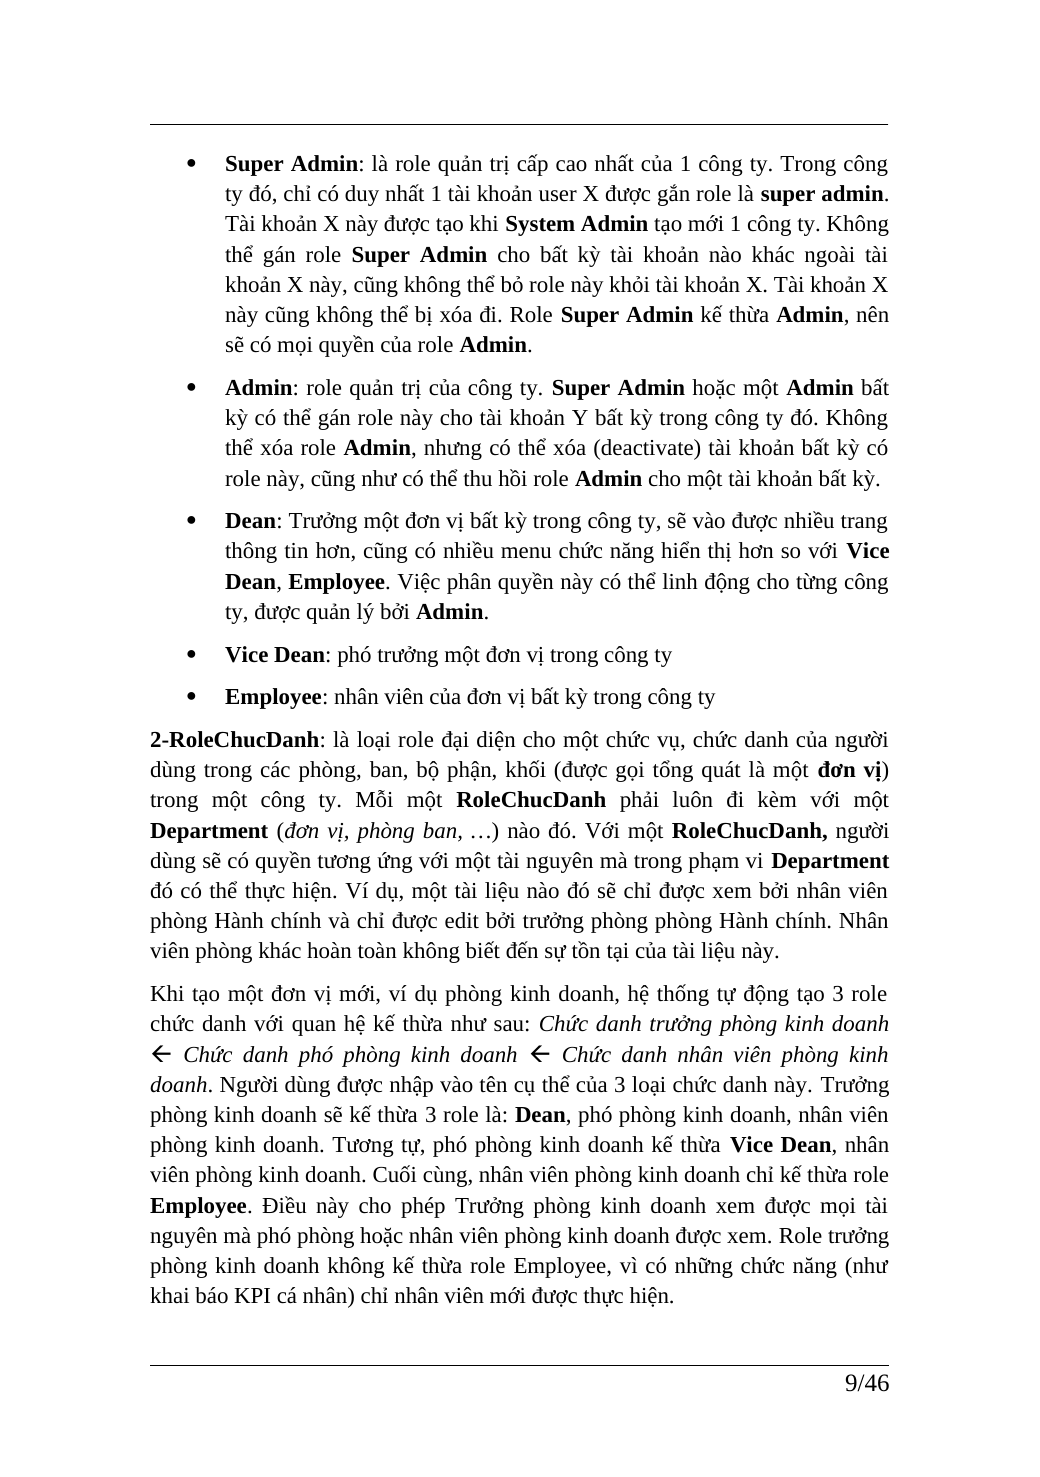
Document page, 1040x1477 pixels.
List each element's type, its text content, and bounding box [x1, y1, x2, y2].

list Admin: role quản trị của công ty. Super Admin hoặc một Admin bất kỳ có thể gán role này cho tài khoản Y bất kỳ trong công ty đó. Không thể xóa role Admin, nhưng có thể xóa (deactivate) tài khoản bất kỳ có role này, cũng như có thể thu hồi role Admin cho một tài khoản bất kỳ. [187, 374, 889, 491]
list Employee: nhân viên của đơn vị bất kỳ trong công ty [187, 683, 889, 710]
list Vice Dean: phó trưởng một đơn vị trong công ty [187, 641, 889, 667]
text 2-RoleChucDanh: là loại role đại diện cho một chức vụ, chức danh của người dùng trong các phòng, ban, bộ phận, khối (được gọi tổng quát là một đơn vị) trong một công ty. Mỗi một RoleChucDanh phải luôn đi kèm với một Department (đơn vị, phòng ban, …) nào đó. Với một RoleChucDanh, người dùng sẽ có quyền tương ứng với một tài nguyên mà trong phạm vi Department đó có thể thực hiện. Ví dụ, một tài liệu nào đó sẽ chỉ được xem bởi nhân viên phòng Hành chính và chỉ được edit bởi trưởng phòng phòng Hành chính. Nhân viên phòng khác hoàn toàn không biết đến sự tồn tại của tài liệu này. [150, 726, 889, 964]
text Khi tạo một đơn vị mới, ví dụ phòng kinh doanh, hệ thống tự động tạo 3 role chức danh với quan hệ kế thừa như sau: Chức danh trưởng phòng kinh doanh Chức danh phó phòng kinh doanh Chức danh nhân viên phòng kinh doanh. Người dùng được nhập vào tên cụ thể của 3 loại chức danh này. Trưởng phòng kinh doanh sẽ kế thừa 3 role là: Dean, phó phòng kinh doanh, nhân viên phòng kinh doanh. Tương tự, phó phòng kinh doanh kế thừa Vice Dean, nhân viên phòng kinh doanh. Cuối cùng, nhân viên phòng kinh doanh chỉ kế thừa role Employee. Điều này cho phép Trưởng phòng kinh doanh xem được mọi tài nguyên mà phó phòng hoặc nhân viên phòng kinh doanh được xem. Role trưởng phòng kinh doanh không kế thừa role Employee, vì có những chức năng (như khai báo KPI cá nhân) chỉ nhân viên mới được thực hiện. [150, 980, 889, 1309]
list Dean: Trưởng một đơn vị bất kỳ trong công ty, sẽ vào được nhiều trang thông tin hơn, cũng có nhiều menu chức năng hiển thị hơn so với Vice Dean, Employee. Việc phân quyền này có thể linh động cho từng công ty, được quản lý bởi Admin. [187, 507, 889, 624]
list Super Admin: là role quản trị cấp cao nhất của 1 công ty. Trong công ty đó, chỉ có duy nhất 1 tài khoản user X được gắn role là super admin. Tài khoản X này được tạo khi System Admin tạo mới 1 công ty. Không thể gán role Super Admin cho bất kỳ tài khoản nào khác ngoài tài khoản X này, cũng không thể bỏ role này khỏi tài khoản X. Tài khoản X này cũng không thể bị xóa đi. Role Super Admin kế thừa Admin, nên sẽ có mọi quyền của role Admin. [187, 150, 889, 358]
